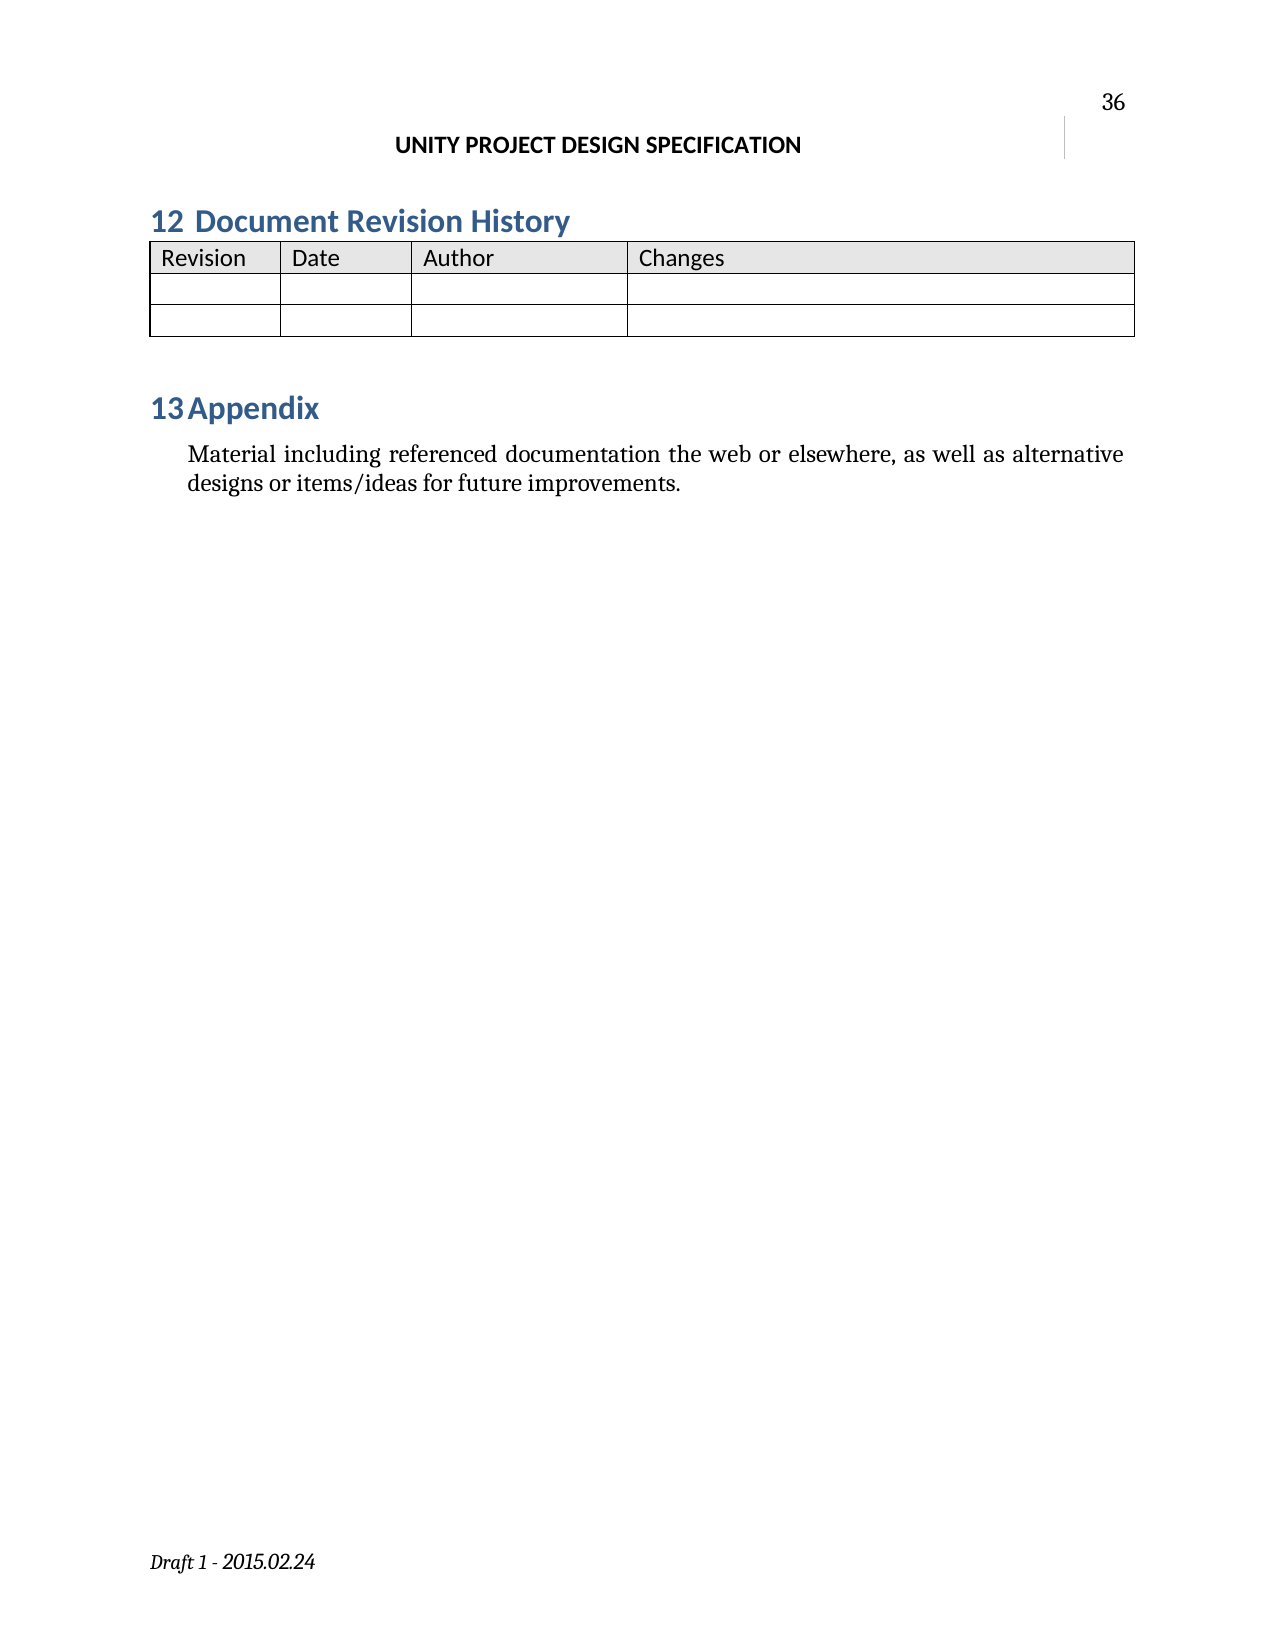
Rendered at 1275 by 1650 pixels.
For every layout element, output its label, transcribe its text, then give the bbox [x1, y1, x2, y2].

table_cell [151, 274, 280, 304]
table_cell [628, 274, 1134, 304]
table_cell [628, 305, 1134, 336]
table_cell [281, 305, 411, 336]
table_cell [281, 274, 411, 304]
table_header Author [412, 242, 627, 273]
subtitle Appendix [150, 387, 1125, 428]
text Material including referenced documentation the web or elsewhere, as well as alternative designs or items/ideas for future improvements. [187, 440, 1125, 498]
table_header Changes [628, 242, 1134, 273]
table_header Revision [151, 242, 280, 273]
table_cell [412, 305, 627, 336]
table_cell [412, 274, 627, 304]
subtitle Document Revision History [150, 201, 1125, 241]
table_header Date [281, 242, 411, 273]
table_cell [151, 305, 280, 336]
